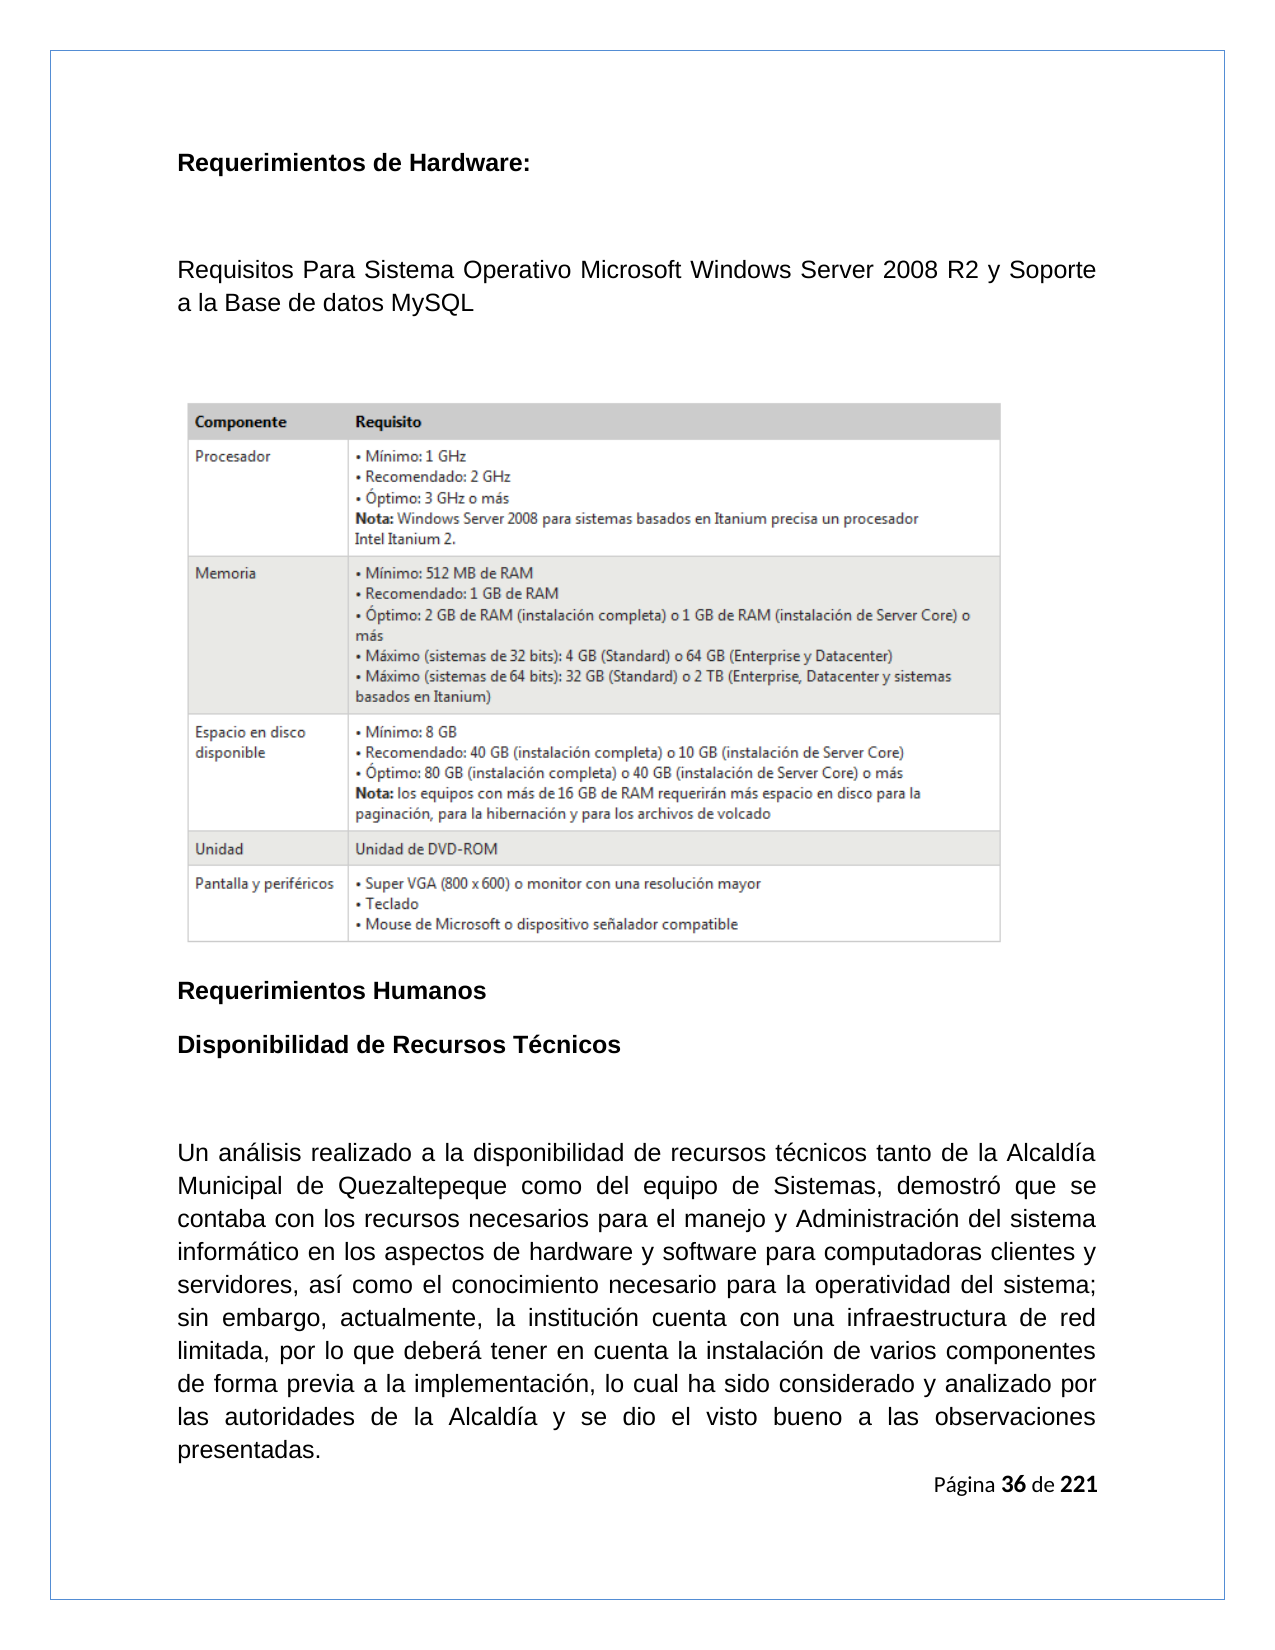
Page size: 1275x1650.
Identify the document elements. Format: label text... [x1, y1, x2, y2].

text Un análisis realizado a la disponibilidad de recursos técnicos tanto de la Alcaldía Municipal de Quezaltepeque como del equipo de Sistemas, demostró que se contaba con los recursos necesarios para el manejo y Administración del sistema informático en los aspectos de hardware y software para computadoras clientes y servidores, así como el conocimiento necesario para la operatividad del sistema; sin embargo, actualmente, la institución cuenta con una infraestructura de red limitada, por lo que deberá tener en cuenta la instalación de varios componentes de forma previa a la implementación, lo cual ha sido considerado y analizado por las autoridades de la Alcaldía y se dio el visto bueno a las observaciones presentadas. [177, 1138, 1098, 1464]
text Disponibilidad de Recursos Técnicos [177, 1030, 1098, 1059]
text Requisitos Para Sistema Operativo Microsoft Windows Server 2008 R2 y Soporte a la Base de datos MySQL [177, 255, 1098, 317]
text Requerimientos de Hardware: [177, 148, 1098, 176]
picture [177, 396, 1015, 952]
text Requerimientos Humanos [177, 976, 1098, 1005]
